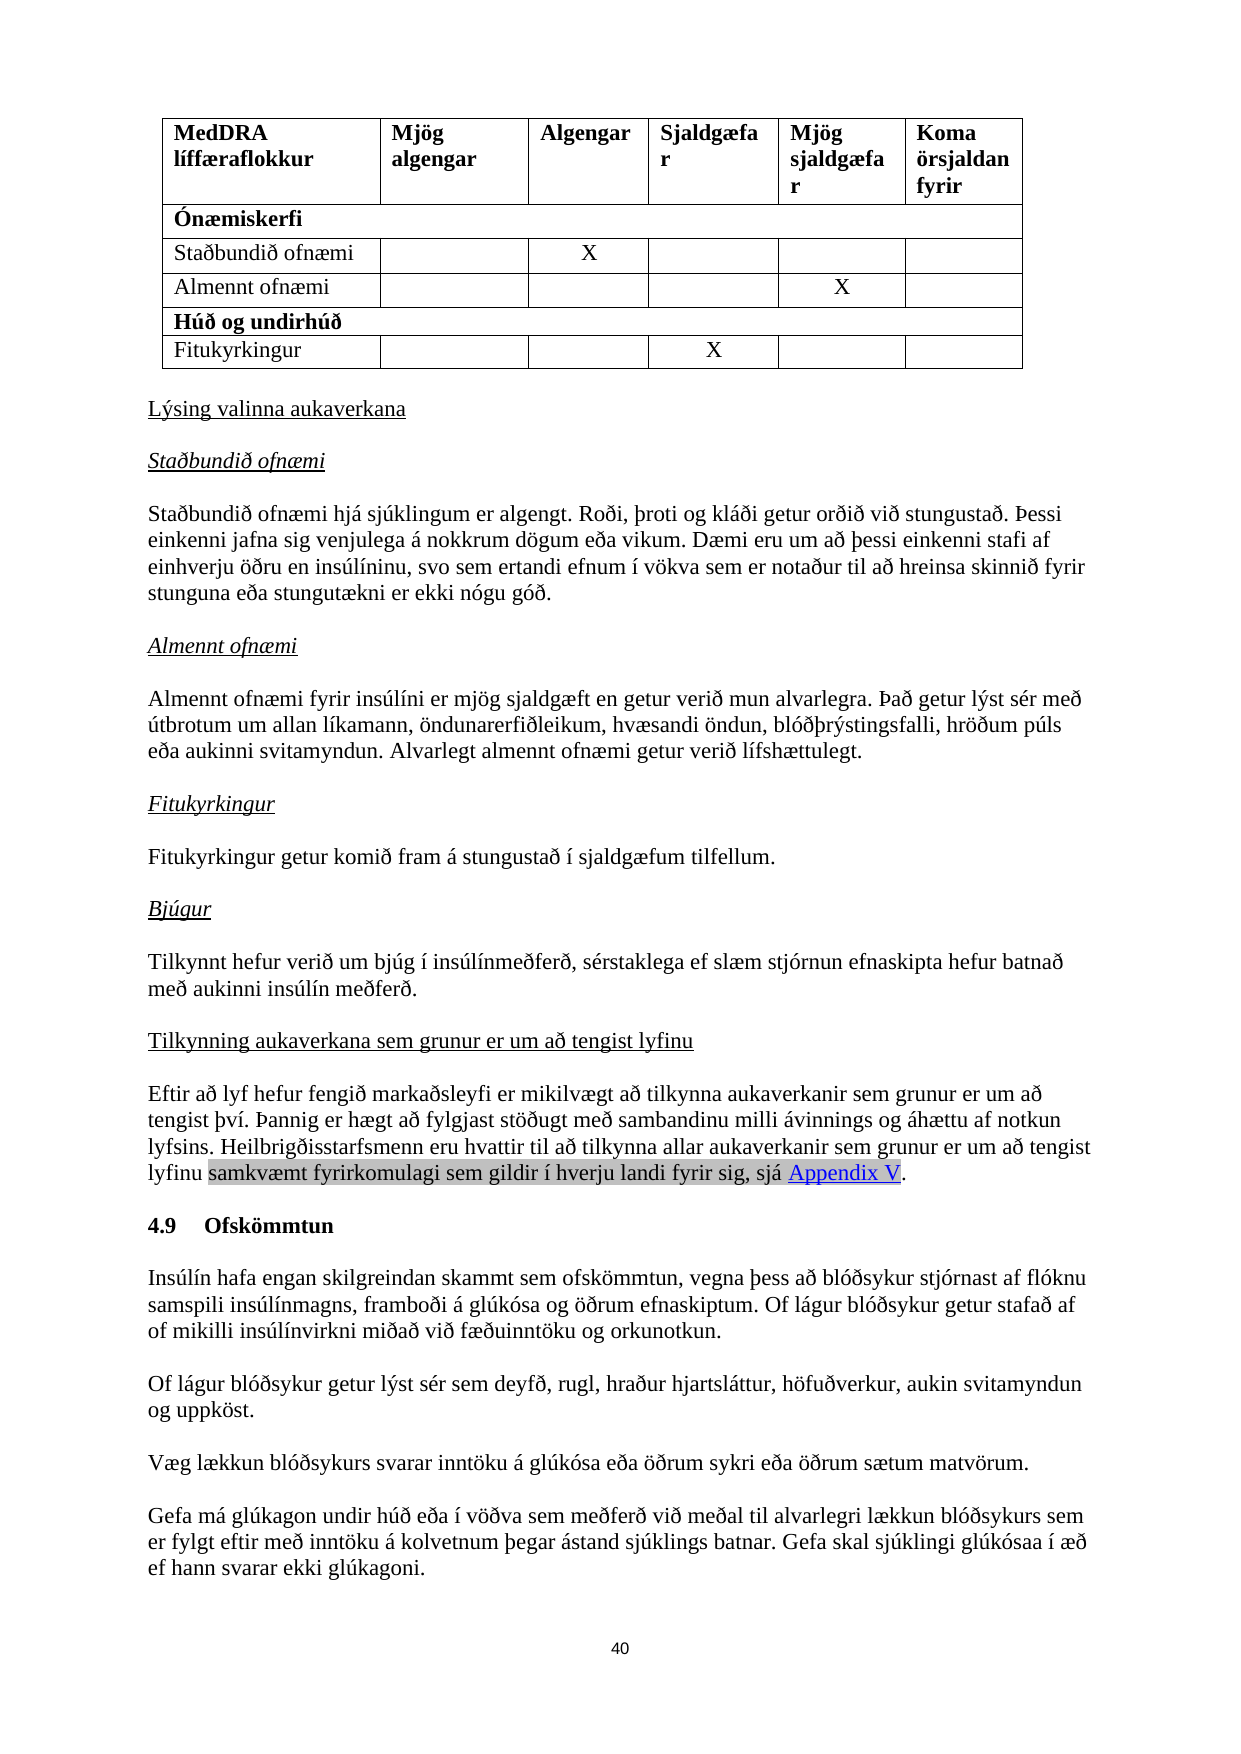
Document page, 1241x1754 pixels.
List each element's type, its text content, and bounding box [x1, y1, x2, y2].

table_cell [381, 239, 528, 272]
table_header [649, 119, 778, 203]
text Gefa má glúkagon undir húð eða í vöðva sem meðferð við meðal til alvarlegri lækkun blóðsykurs sem er fylgt eftir með inntöku á kolvetnum þegar ástand sjúklings batnar. Gefa skal sjúklingi glúkósaa í æð ef hann svarar ekki glúkagoni. [148, 1502, 1093, 1581]
text 4.9 Ofskömmtun [148, 1212, 1093, 1238]
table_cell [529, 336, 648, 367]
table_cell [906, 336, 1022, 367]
text Fitukyrkingur [148, 790, 1093, 816]
text Insúlín hafa engan skilgreindan skammt sem ofskömmtun, vegna þess að blóðsykur stjórnast af flóknu samspili insúlínmagns, framboði á glúkósa og öðrum efnaskiptum. Of lágur blóðsykur getur stafað af of mikilli insúlínvirkni miðað við fæðuinntöku og orkunotkun. [148, 1264, 1093, 1343]
text Fitukyrkingur getur komið fram á stungustað í sjaldgæfum tilfellum. [148, 843, 1093, 869]
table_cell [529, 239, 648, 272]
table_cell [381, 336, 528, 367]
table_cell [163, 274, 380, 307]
text Lýsing valinna aukaverkana [148, 395, 1093, 421]
text Of lágur blóðsykur getur lýst sér sem deyfð, rugl, hraður hjartsláttur, höfuðverkur, aukin svitamyndun og uppköst. [148, 1370, 1093, 1423]
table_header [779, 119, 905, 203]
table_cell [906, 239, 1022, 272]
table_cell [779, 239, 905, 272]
text Tilkynning aukaverkana sem grunur er um að tengist lyfinu [148, 1027, 1093, 1054]
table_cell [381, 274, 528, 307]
text Tilkynnt hefur verið um bjúg í insúlínmeðferð, sérstaklega ef slæm stjórnun efnaskipta hefur batnað með aukinni insúlín meðferð. [148, 948, 1093, 1001]
text Eftir að lyf hefur fengið markaðsleyfi er mikilvægt að tilkynna aukaverkanir sem grunur er um að tengist því. Þannig er hægt að fylgjast stöðugt með sambandinu milli ávinnings og áhættu af notkun lyfsins. Heilbrigðisstarfsmenn eru hvattir til að tilkynna allar aukaverkanir sem grunur er um að tengist lyfinu samkvæmt fyrirkomulagi sem gildir í hverju landi fyrir sig, sjá Appendix V. [148, 1080, 1093, 1185]
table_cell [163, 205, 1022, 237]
text Staðbundið ofnæmi hjá sjúklingum er algengt. Roði, þroti og kláði getur orðið við stungustað. Þessi einkenni jafna sig venjulega á nokkrum dögum eða vikum. Dæmi eru um að þessi einkenni stafi af einhverju öðru en insúlíninu, svo sem ertandi efnum í vökva sem er notaður til að hreinsa skinnið fyrir stunguna eða stungutækni er ekki nógu góð. [148, 500, 1093, 606]
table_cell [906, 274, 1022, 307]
text Væg lækkun blóðsykurs svarar inntöku á glúkósa eða öðrum sykri eða öðrum sætum matvörum. [148, 1449, 1093, 1475]
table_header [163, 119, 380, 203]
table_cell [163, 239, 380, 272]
text Staðbundið ofnæmi [148, 447, 1093, 474]
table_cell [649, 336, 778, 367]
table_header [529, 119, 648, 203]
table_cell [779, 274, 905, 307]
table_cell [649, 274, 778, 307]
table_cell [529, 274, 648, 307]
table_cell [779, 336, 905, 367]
text Bjúgur [148, 896, 1093, 922]
text Almennt ofnæmi fyrir insúlíni er mjög sjaldgæft en getur verið mun alvarlegra. Það getur lýst sér með útbrotum um allan líkamann, öndunarerfiðleikum, hvæsandi öndun, blóðþrýstingsfalli, hröðum púls eða aukinni svitamyndun. Alvarlegt almennt ofnæmi getur verið lífshættulegt. [148, 685, 1093, 764]
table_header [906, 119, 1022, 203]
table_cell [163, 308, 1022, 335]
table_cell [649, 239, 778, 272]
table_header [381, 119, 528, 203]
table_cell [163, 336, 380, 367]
text Almennt ofnæmi [148, 632, 1093, 658]
